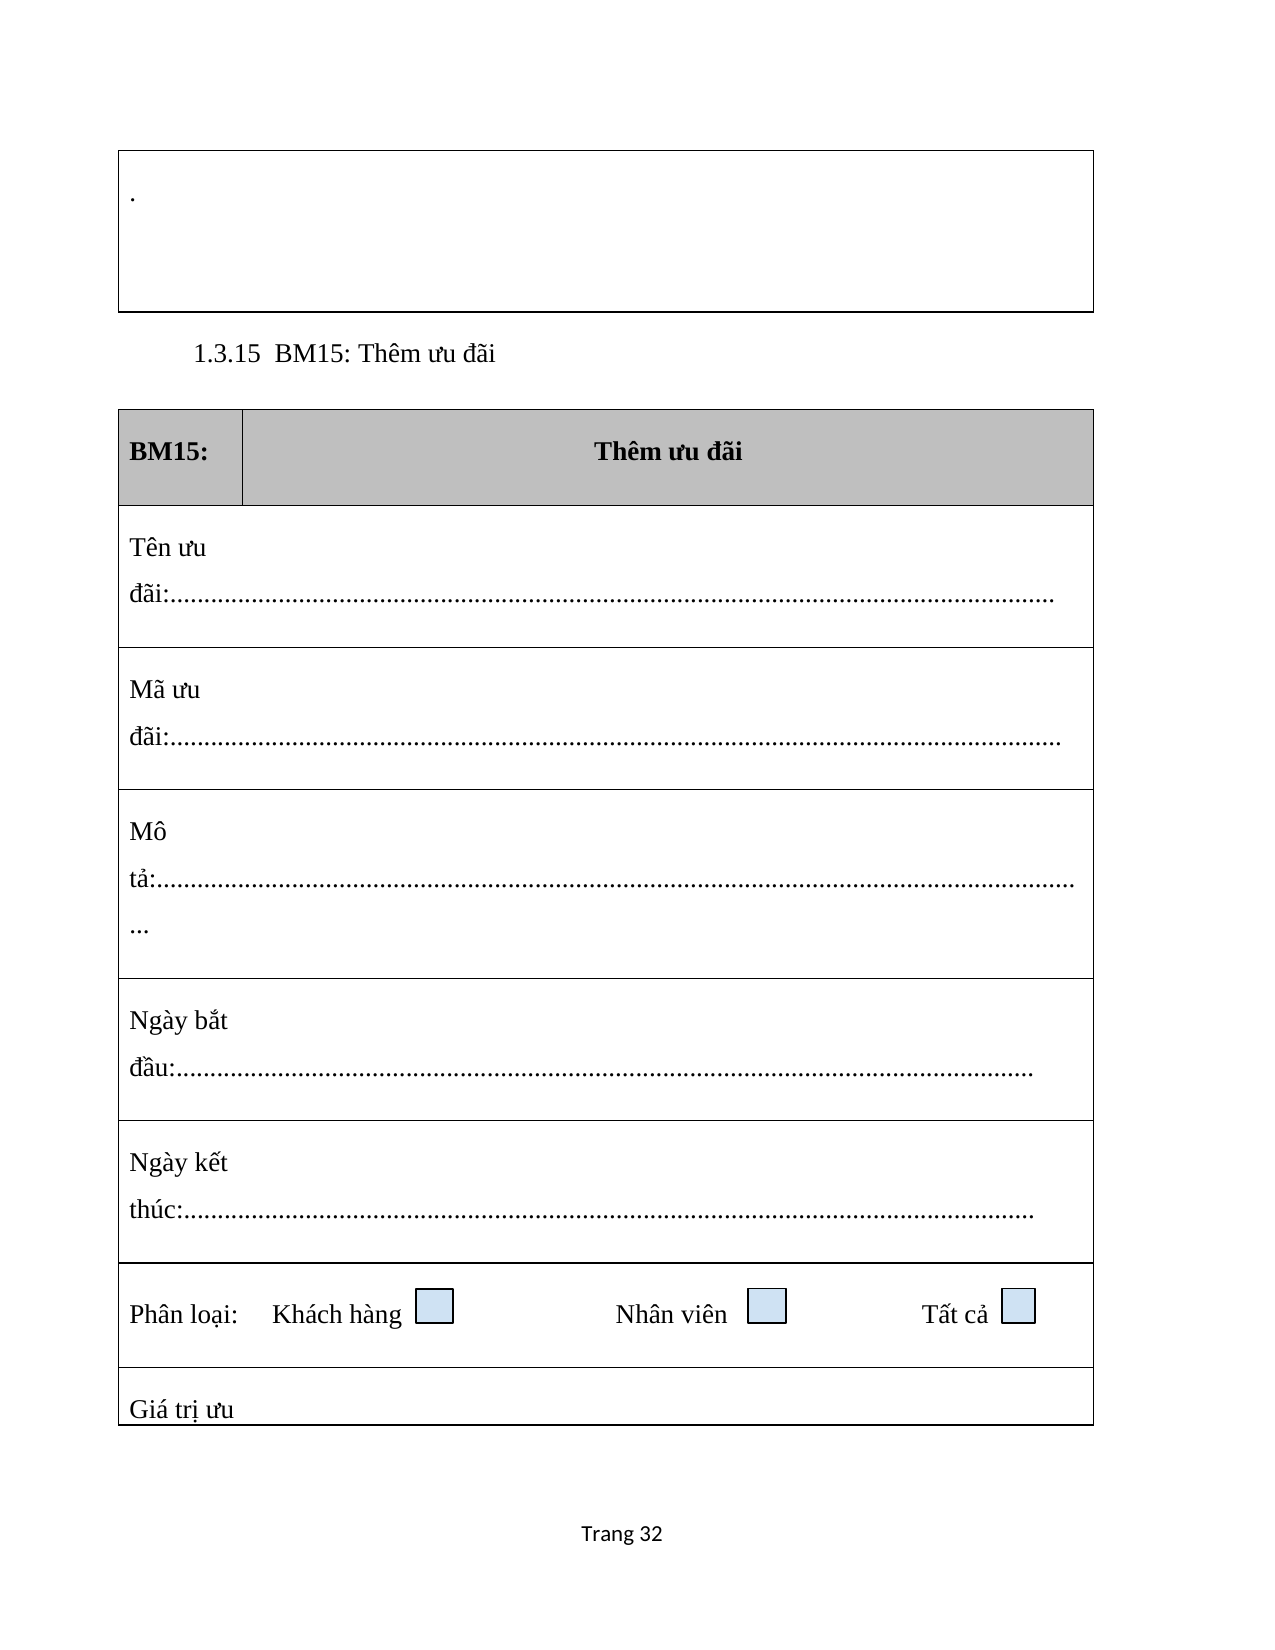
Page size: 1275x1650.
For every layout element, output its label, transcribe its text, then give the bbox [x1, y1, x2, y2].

table_cell Phân loại: Khách hàng Nhân viên Tất cả [119, 1264, 1093, 1367]
table_header BM15: [119, 410, 242, 505]
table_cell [119, 1368, 1093, 1424]
table_header Thêm ưu đãi [243, 410, 1093, 505]
table_cell Mã ưu đãi:.................................................................................................................................... [119, 648, 1093, 789]
table_cell Ngày bắt đầu:............................................................................................................................... [119, 979, 1093, 1120]
table_cell Ngày kết thúc:.............................................................................................................................. [119, 1121, 1093, 1262]
table_cell Tên ưu đãi:................................................................................................................................... [119, 506, 1093, 647]
table_cell Mô tả:........................................................................................................................................... [119, 790, 1093, 978]
text 1.3.15 BM15: Thêm ưu đãi [193, 337, 1125, 369]
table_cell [119, 151, 1093, 311]
